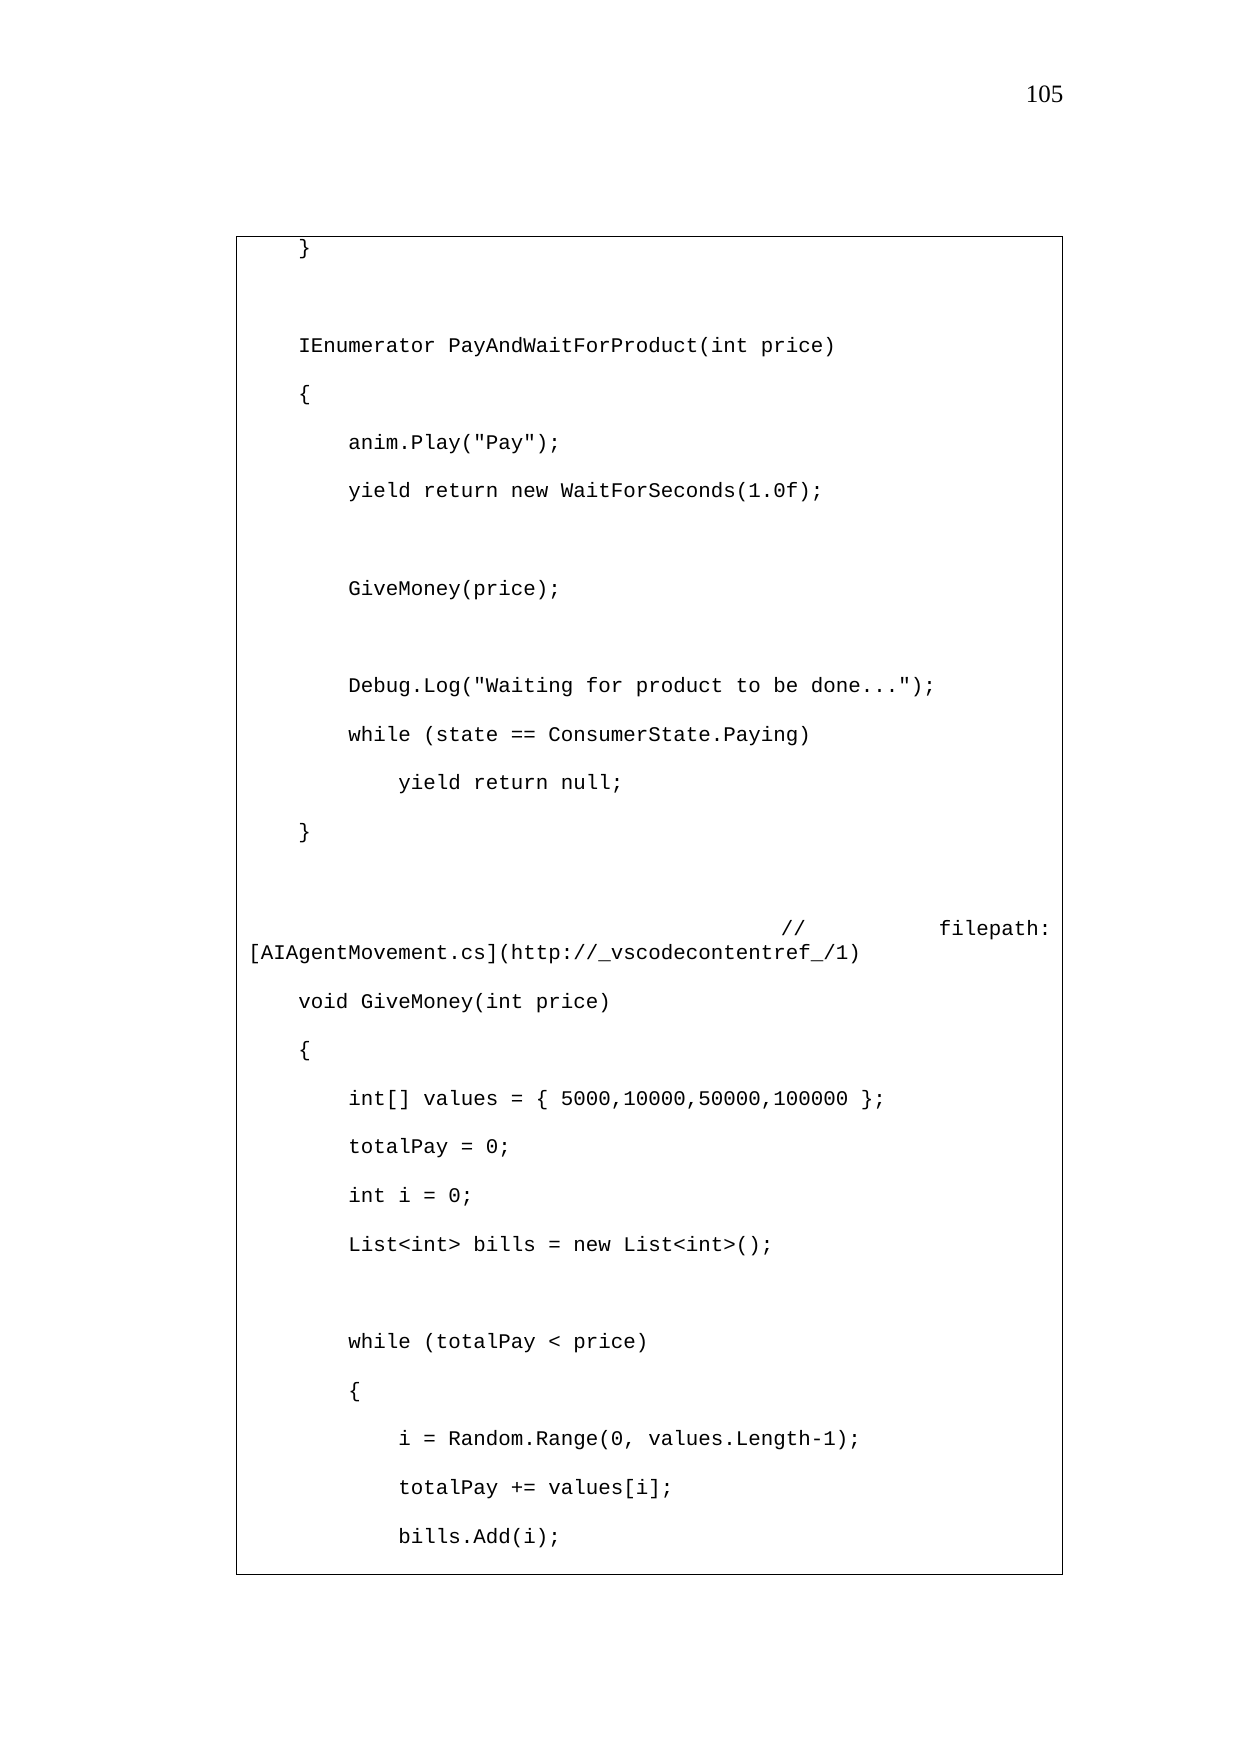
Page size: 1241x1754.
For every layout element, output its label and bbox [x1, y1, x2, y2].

table_header [237, 237, 1062, 1574]
